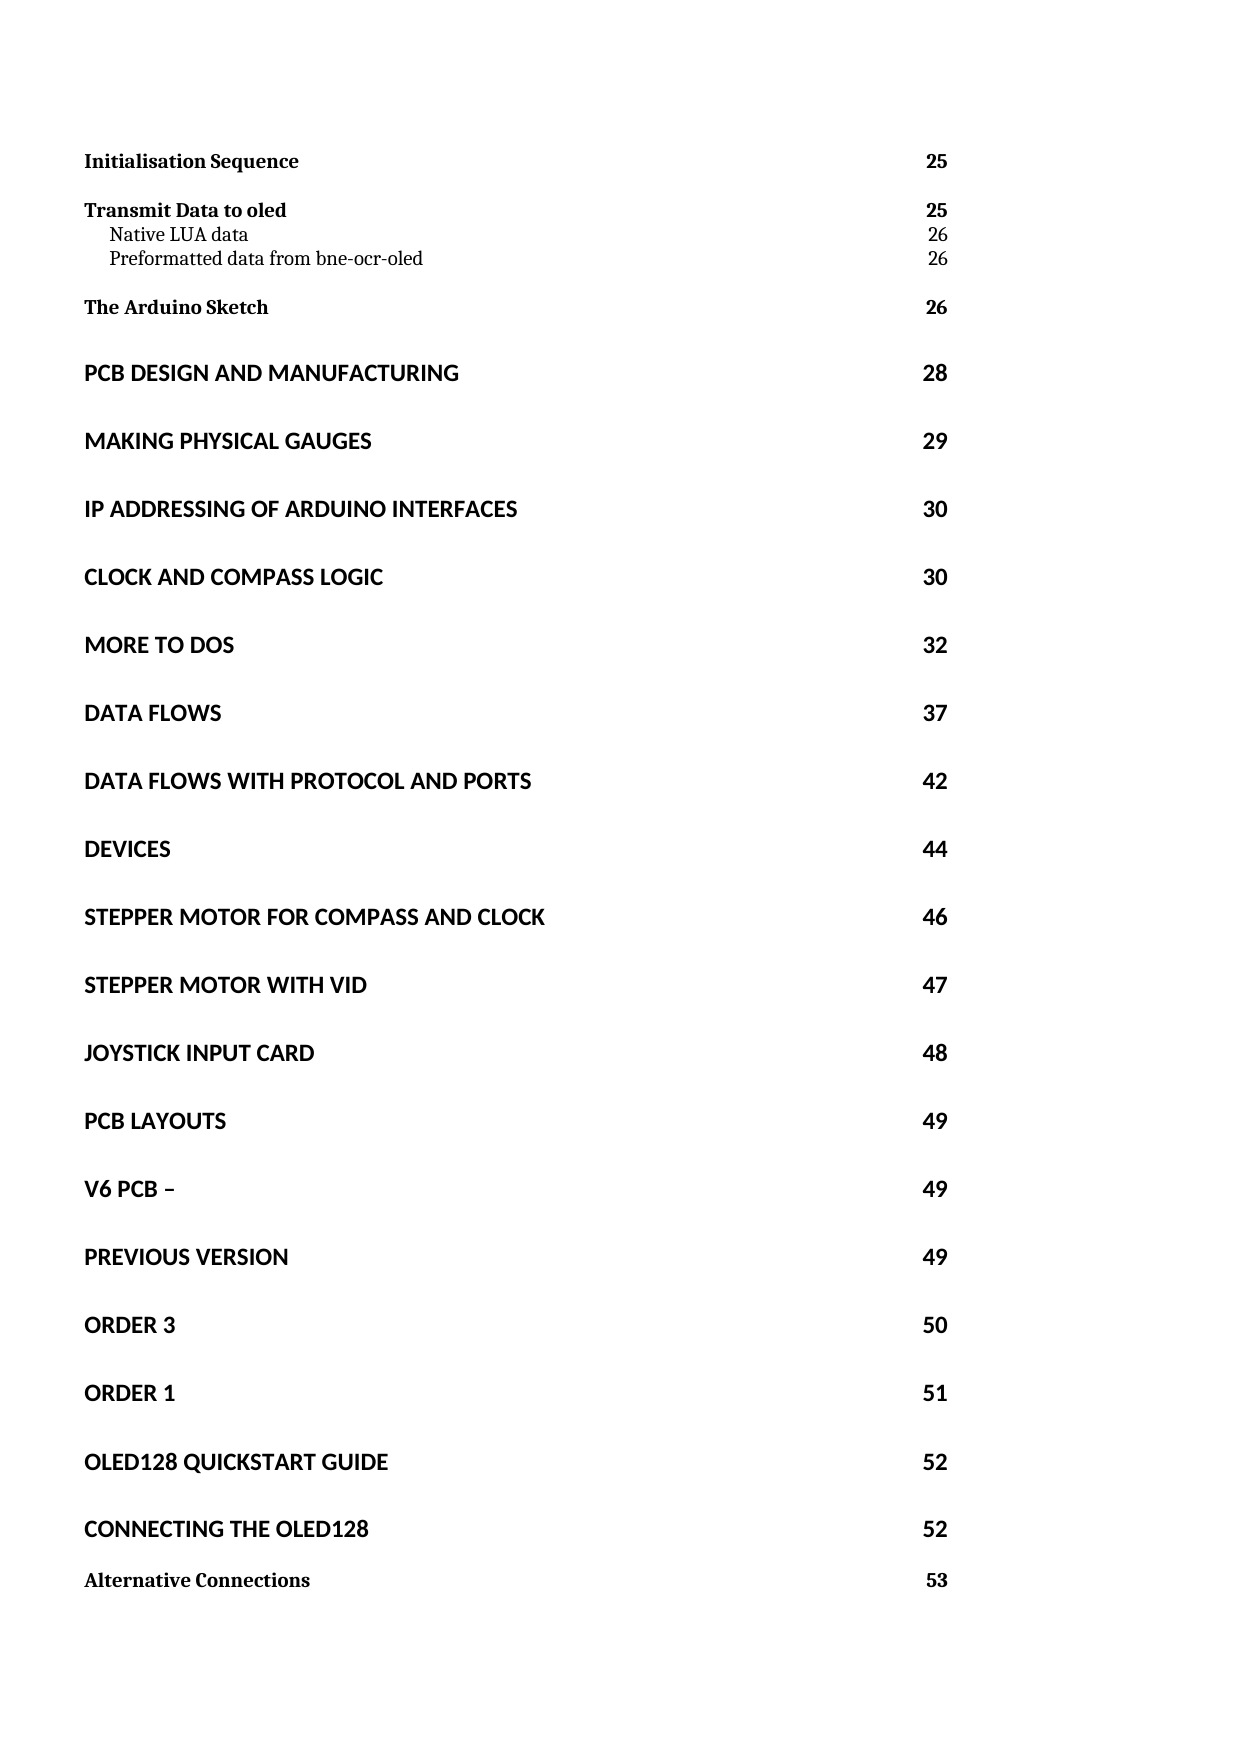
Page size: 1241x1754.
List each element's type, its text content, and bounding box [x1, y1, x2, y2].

text V6 PCB – 49 [84, 1173, 1148, 1204]
text Stepper Motor with Vid 47 [84, 969, 1148, 1000]
text Data Flows 37 [84, 697, 1148, 728]
text Stepper Motor for Compass and Clock 46 [84, 901, 1148, 932]
text Previous version 49 [84, 1242, 1148, 1272]
text Alternative Connections 53 [84, 1569, 1148, 1593]
text Order 1 51 [84, 1378, 1148, 1408]
text IP Addressing of Arduino Interfaces 30 [84, 493, 1148, 524]
text Clock and Compass Logic 30 [84, 561, 1148, 592]
text Connecting the OLED128 52 [84, 1514, 1148, 1544]
text Data Flows with Protocol and Ports 42 [84, 765, 1148, 796]
text The Arduino Sketch 26 [84, 296, 1148, 320]
text Making Physical Gauges 29 [84, 425, 1148, 456]
text Devices 44 [84, 833, 1148, 864]
text More To dos 32 [84, 629, 1148, 660]
text Joystick Input Card 48 [84, 1037, 1148, 1068]
text Order 3 50 [84, 1309, 1148, 1340]
text PCB Design and Manufacturing 28 [84, 357, 1148, 388]
text PCB Layouts 49 [84, 1106, 1148, 1136]
text Preformatted data from bne-ocr-oled 26 [109, 247, 1148, 271]
text Initialisation Sequence 25 [84, 150, 1148, 174]
text Native LUA data 26 [109, 223, 1148, 247]
text OLED128 QuickStart Guide 52 [84, 1446, 1148, 1476]
text Transmit Data to oled 25 [84, 199, 1148, 223]
